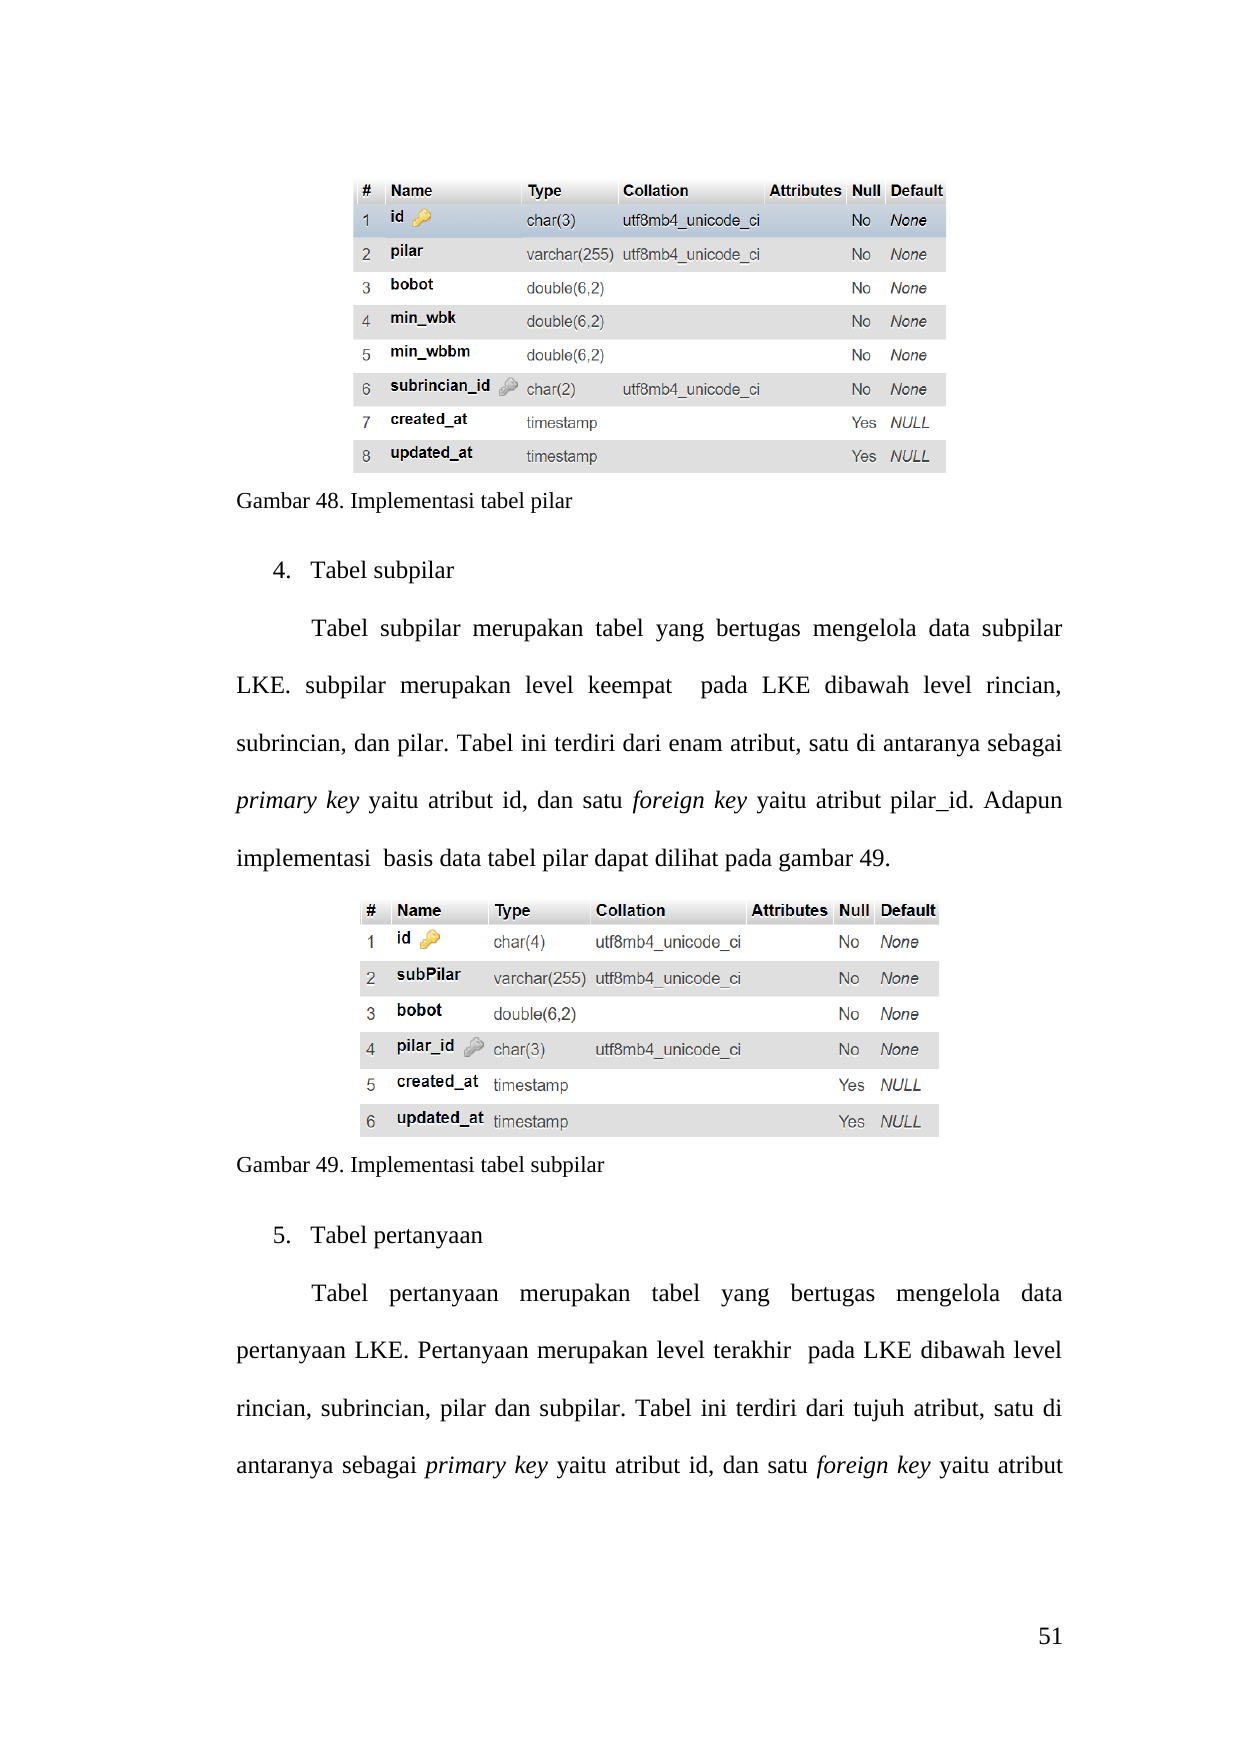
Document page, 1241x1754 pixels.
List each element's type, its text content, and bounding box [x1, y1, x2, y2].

list Tabel subpilar [273, 555, 1063, 584]
picture [353, 177, 947, 473]
picture [360, 900, 940, 1137]
text Tabel subpilar merupakan tabel yang bertugas mengelola data subpilar LKE. subpilar merupakan level keempat pada LKE dibawah level rincian, subrincian, dan pilar. Tabel ini terdiri dari enam atribut, satu di antaranya sebagai primary key yaitu atribut id, dan satu foreign key yaitu atribut pilar_id. Adapun implementasi basis data tabel pilar dapat dilihat pada gambar 49. [236, 613, 1063, 871]
text Gambar 48. Implementasi tabel pilar [236, 487, 1063, 513]
list Tabel pertanyaan [273, 1220, 1063, 1249]
text Gambar 49. Implementasi tabel subpilar [236, 1151, 1063, 1177]
